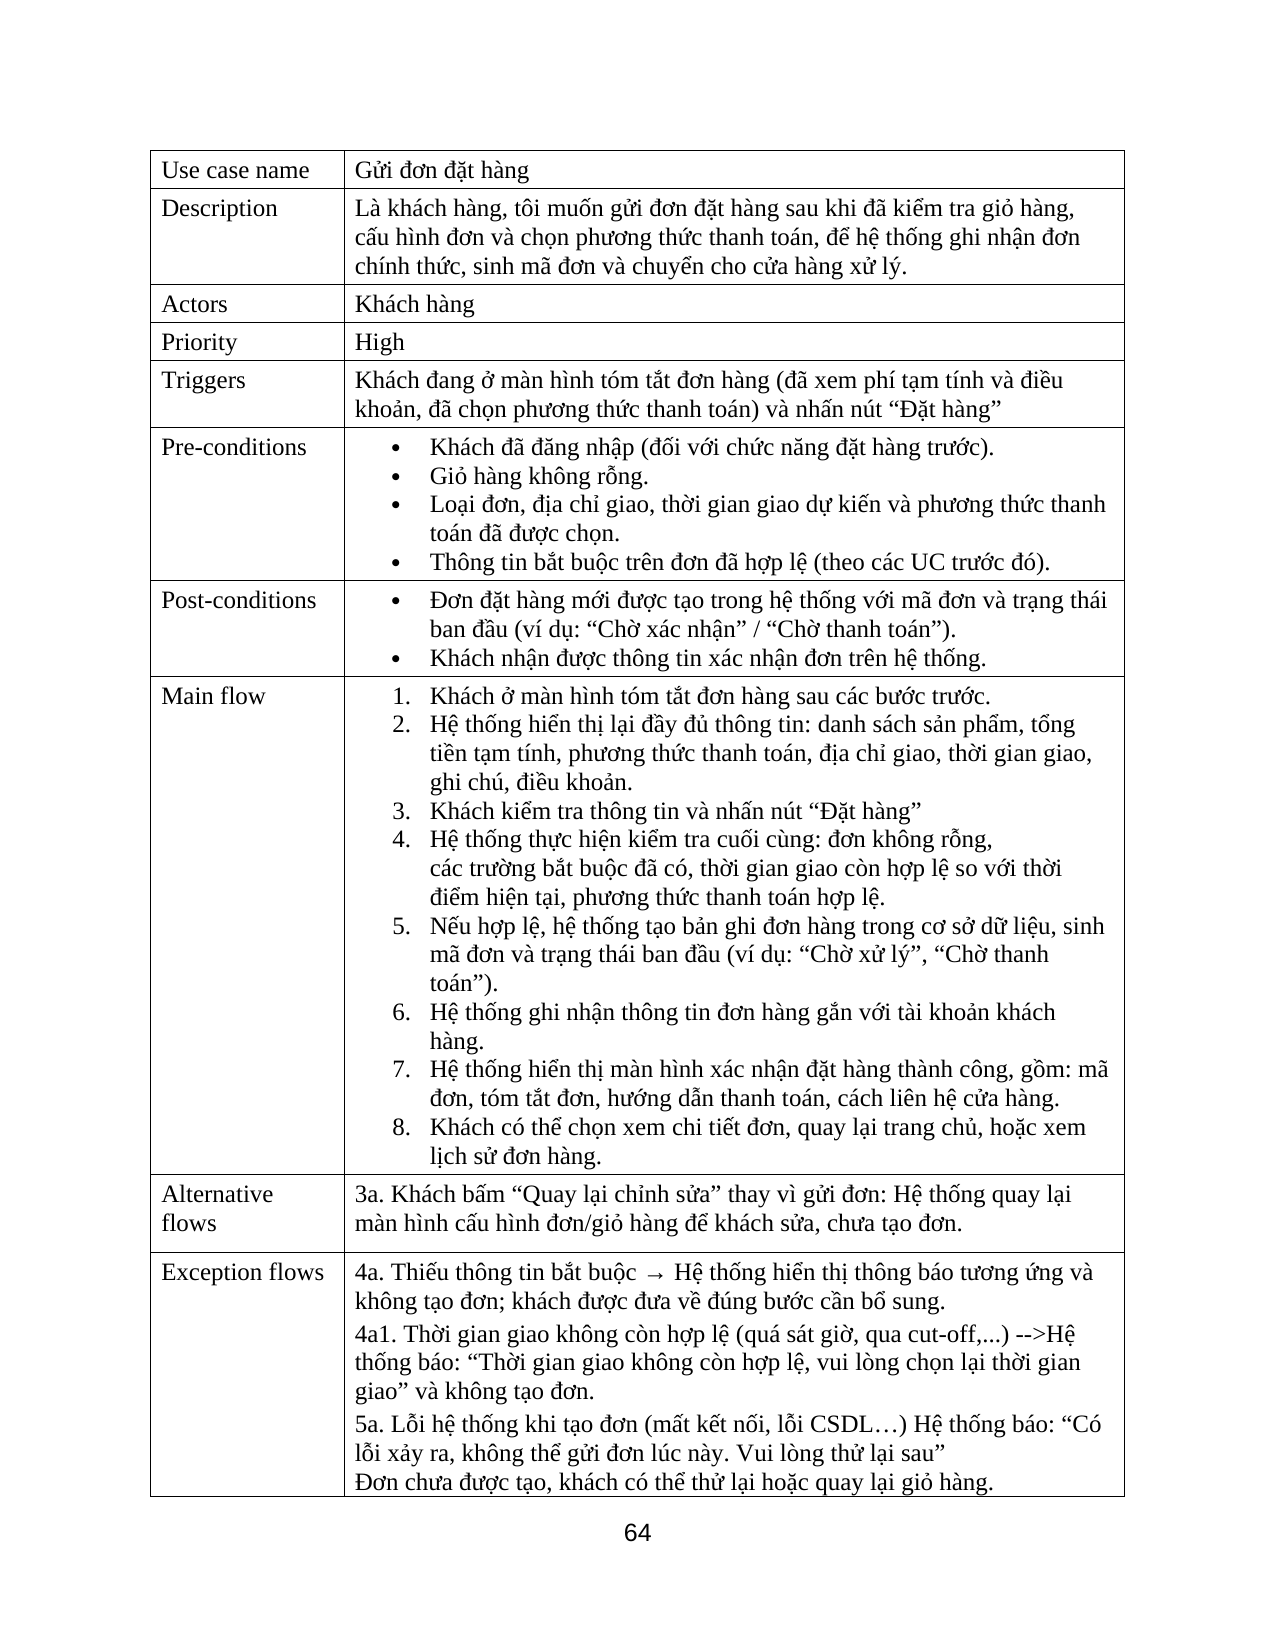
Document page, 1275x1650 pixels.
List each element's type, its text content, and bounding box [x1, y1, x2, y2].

table_cell Là khách hàng, tôi muốn gửi đơn đặt hàng sau khi đã kiểm tra giỏ hàng, cấu hình đơn và chọn phương thức thanh toán, để hệ thống ghi nhận đơn chính thức, sinh mã đơn và chuyển cho cửa hàng xử lý. [345, 189, 1124, 284]
table_cell Actors [151, 285, 344, 322]
table_cell Description [151, 189, 344, 284]
table_cell Đơn đặt hàng mới được tạo trong hệ thống với mã đơn và trạng thái ban đầu (ví dụ: “Chờ xác nhận” / “Chờ thanh toán”). Khách nhận được thông tin xác nhận đơn trên hệ thống. [345, 581, 1124, 676]
table_cell High [345, 323, 1124, 360]
table_cell Khách hàng [345, 285, 1124, 322]
table_cell 3a. Khách bấm “Quay lại chỉnh sửa” thay vì gửi đơn: Hệ thống quay lại màn hình cấu hình đơn/giỏ hàng để khách sửa, chưa tạo đơn. [345, 1175, 1124, 1252]
table_cell Gửi đơn đặt hàng [345, 151, 1124, 188]
table_cell Pre-conditions [151, 428, 344, 580]
table_cell Exception flows [151, 1253, 344, 1496]
table_cell Use case name [151, 151, 344, 188]
table_cell Priority [151, 323, 344, 360]
table_cell Triggers [151, 361, 344, 427]
table_cell Main flow [151, 677, 344, 1174]
table_cell Khách ở màn hình tóm tắt đơn hàng sau các bước trước. Hệ thống hiển thị lại đầy đủ thông tin: danh sách sản phẩm, tổng tiền tạm tính, phương thức thanh toán, địa chỉ giao, thời gian giao, ghi chú, điều khoản. Khách kiểm tra thông tin và nhấn nút “Đặt hàng” Hệ thống thực hiện kiểm tra cuối cùng: đơn không rỗng, các trường bắt buộc đã có, thời gian giao còn hợp lệ so với thời điểm hiện tại, phương thức thanh toán hợp lệ. Nếu hợp lệ, hệ thống tạo bản ghi đơn hàng trong cơ sở dữ liệu, sinh mã đơn và trạng thái ban đầu (ví dụ: “Chờ xử lý”, “Chờ thanh toán”). Hệ thống ghi nhận thông tin đơn hàng gắn với tài khoản khách hàng. Hệ thống hiển thị màn hình xác nhận đặt hàng thành công, gồm: mã đơn, tóm tắt đơn, hướng dẫn thanh toán, cách liên hệ cửa hàng. Khách có thể chọn xem chi tiết đơn, quay lại trang chủ, hoặc xem lịch sử đơn hàng. [345, 677, 1124, 1174]
table_cell Alternative flows [151, 1175, 344, 1252]
table_cell Khách đã đăng nhập (đối với chức năng đặt hàng trước). Giỏ hàng không rỗng. Loại đơn, địa chỉ giao, thời gian giao dự kiến và phương thức thanh toán đã được chọn. Thông tin bắt buộc trên đơn đã hợp lệ (theo các UC trước đó). [345, 428, 1124, 580]
table_cell Post-conditions [151, 581, 344, 676]
table_cell 4a. Thiếu thông tin bắt buộc → Hệ thống hiển thị thông báo tương ứng và không tạo đơn; khách được đưa về đúng bước cần bổ sung. 4a1. Thời gian giao không còn hợp lệ (quá sát giờ, qua cut-off,...) -->Hệ thống báo: “Thời gian giao không còn hợp lệ, vui lòng chọn lại thời gian giao” và không tạo đơn. 5a. Lỗi hệ thống khi tạo đơn (mất kết nối, lỗi CSDL…) Hệ thống báo: “Có lỗi xảy ra, không thể gửi đơn lúc này. Vui lòng thử lại sau” Đơn chưa được tạo, khách có thể thử lại hoặc quay lại giỏ hàng. [345, 1253, 1124, 1496]
table_cell Khách đang ở màn hình tóm tắt đơn hàng (đã xem phí tạm tính và điều khoản, đã chọn phương thức thanh toán) và nhấn nút “Đặt hàng” [345, 361, 1124, 427]
